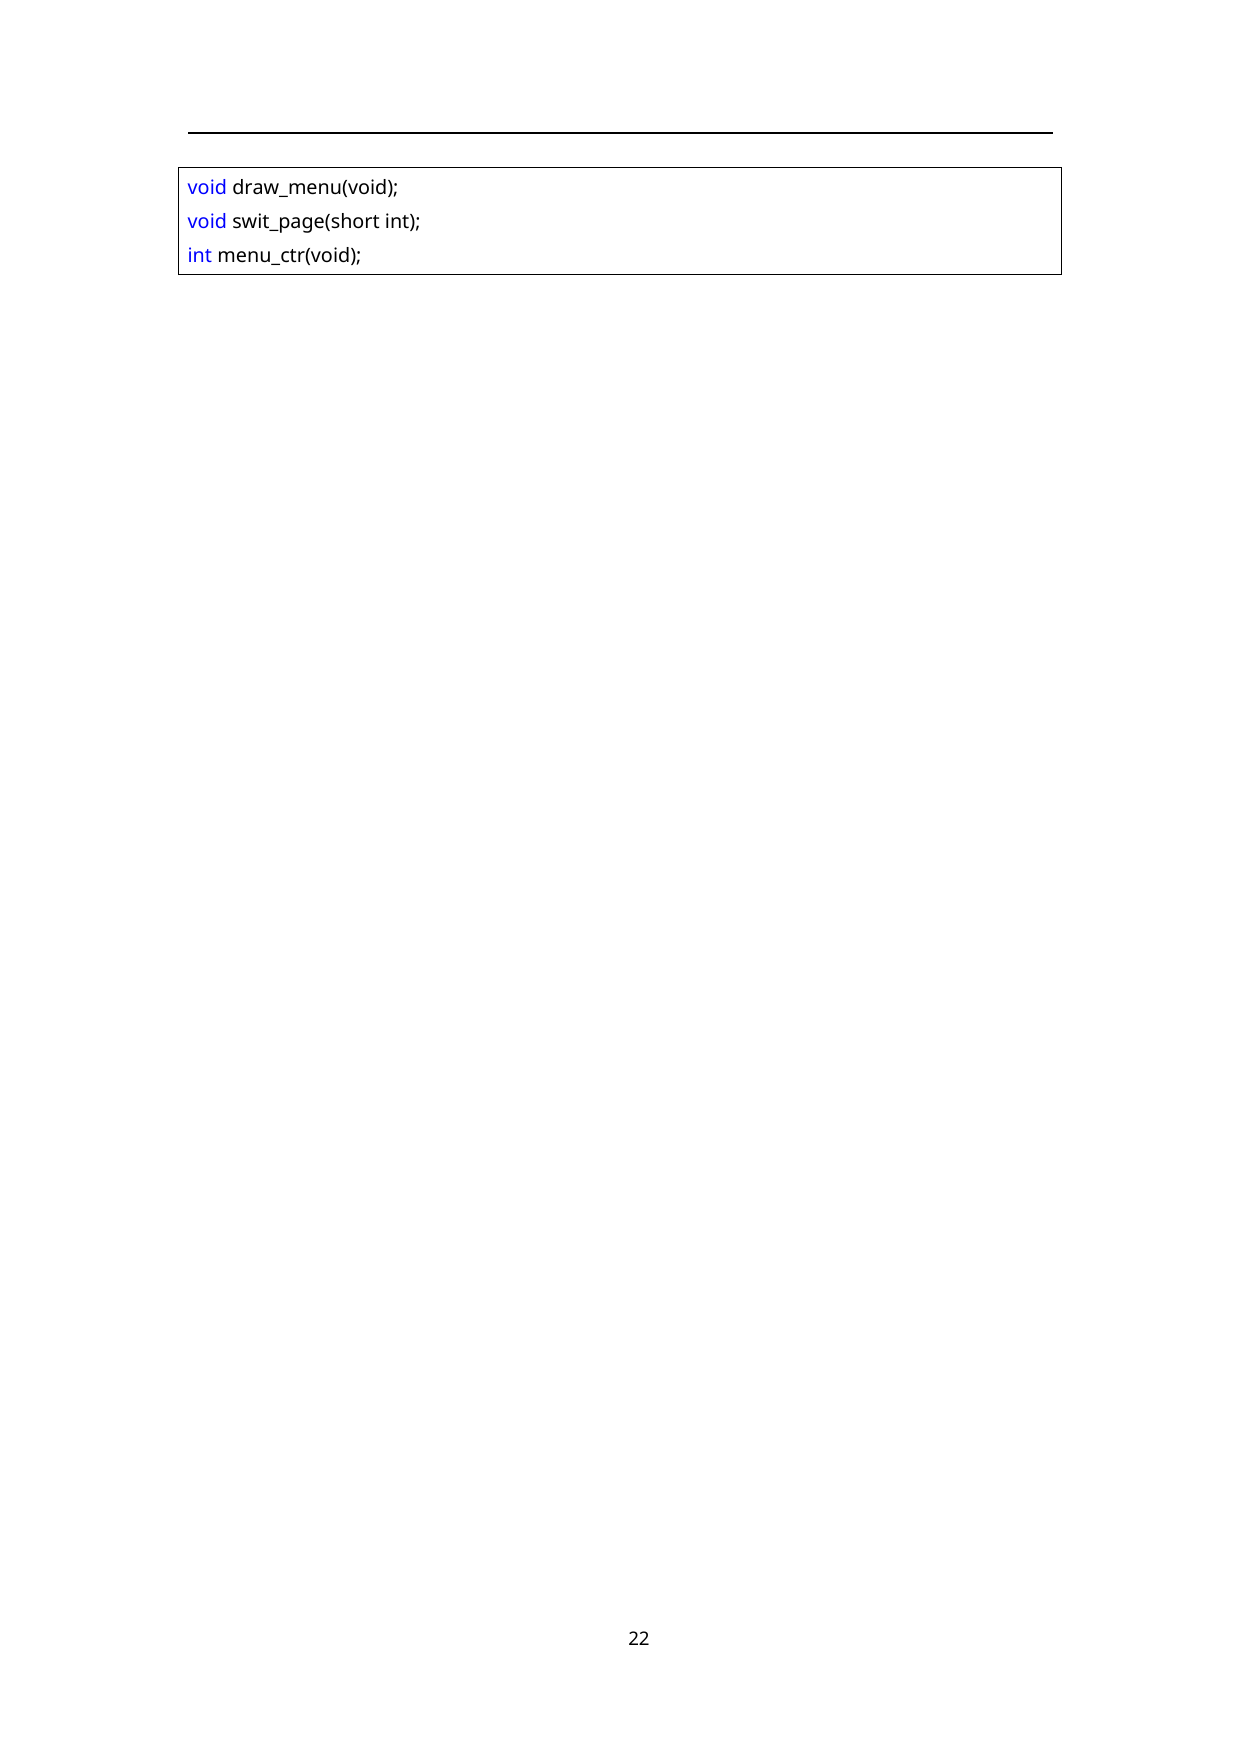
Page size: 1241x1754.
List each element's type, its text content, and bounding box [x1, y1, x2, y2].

text void swit_page(short int); [187, 204, 1053, 235]
text void draw_menu(void); [179, 168, 1061, 204]
text int menu_ctr(void); [179, 235, 1061, 274]
